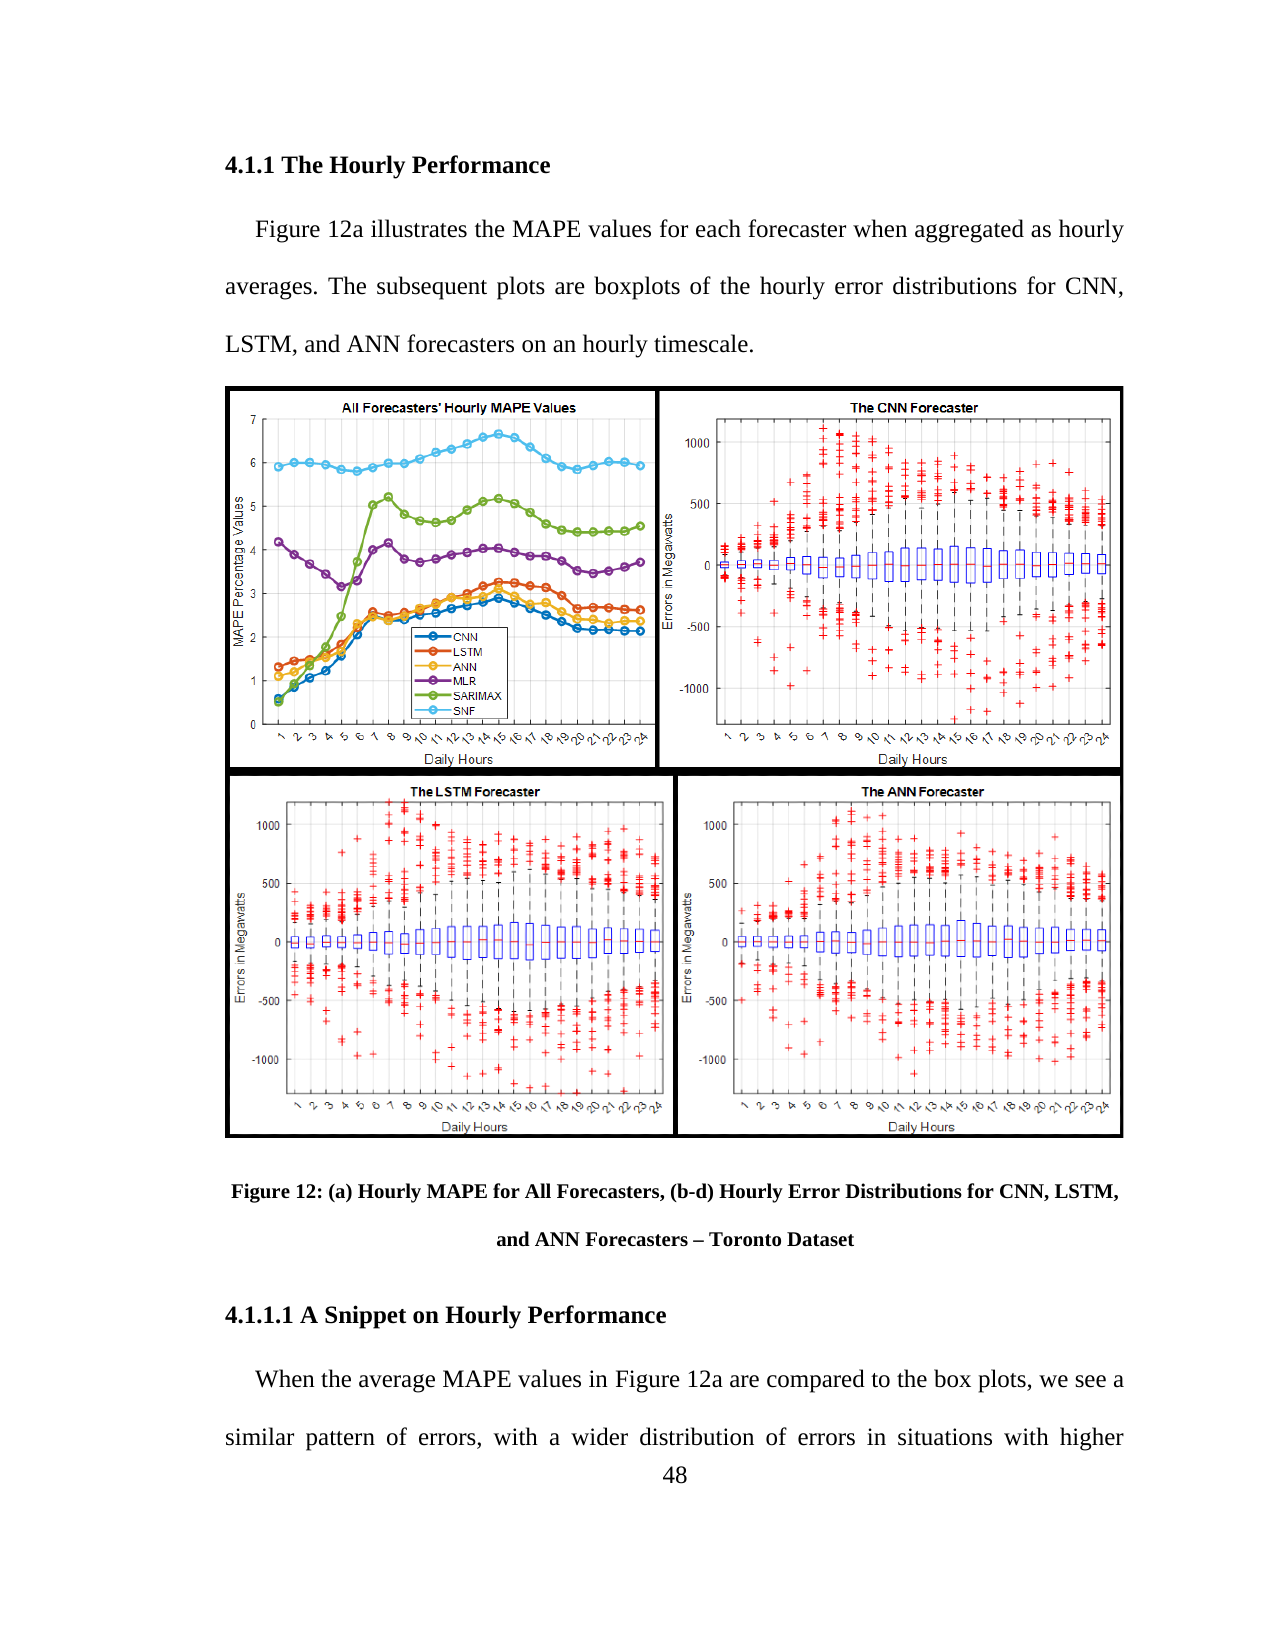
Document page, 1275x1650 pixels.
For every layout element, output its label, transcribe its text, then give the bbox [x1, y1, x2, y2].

picture [225, 386, 1124, 1138]
subtitle 4.1.1.1 A Snippet on Hourly Performance [225, 1300, 1125, 1329]
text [225, 1364, 1125, 1450]
text Figure 12: (a) Hourly MAPE for All Forecasters, (b-d) Hourly Error Distributions for CNN, LSTM, and ANN Forecasters – Toronto Dataset [225, 1179, 1125, 1251]
subtitle 4.1.1 The Hourly Performance [225, 150, 1125, 179]
text Figure 12a illustrates the MAPE values for each forecaster when aggregated as hourly averages. The subsequent plots are boxplots of the hourly error distributions for CNN, LSTM, and ANN forecasters on an hourly timescale. [225, 214, 1125, 357]
